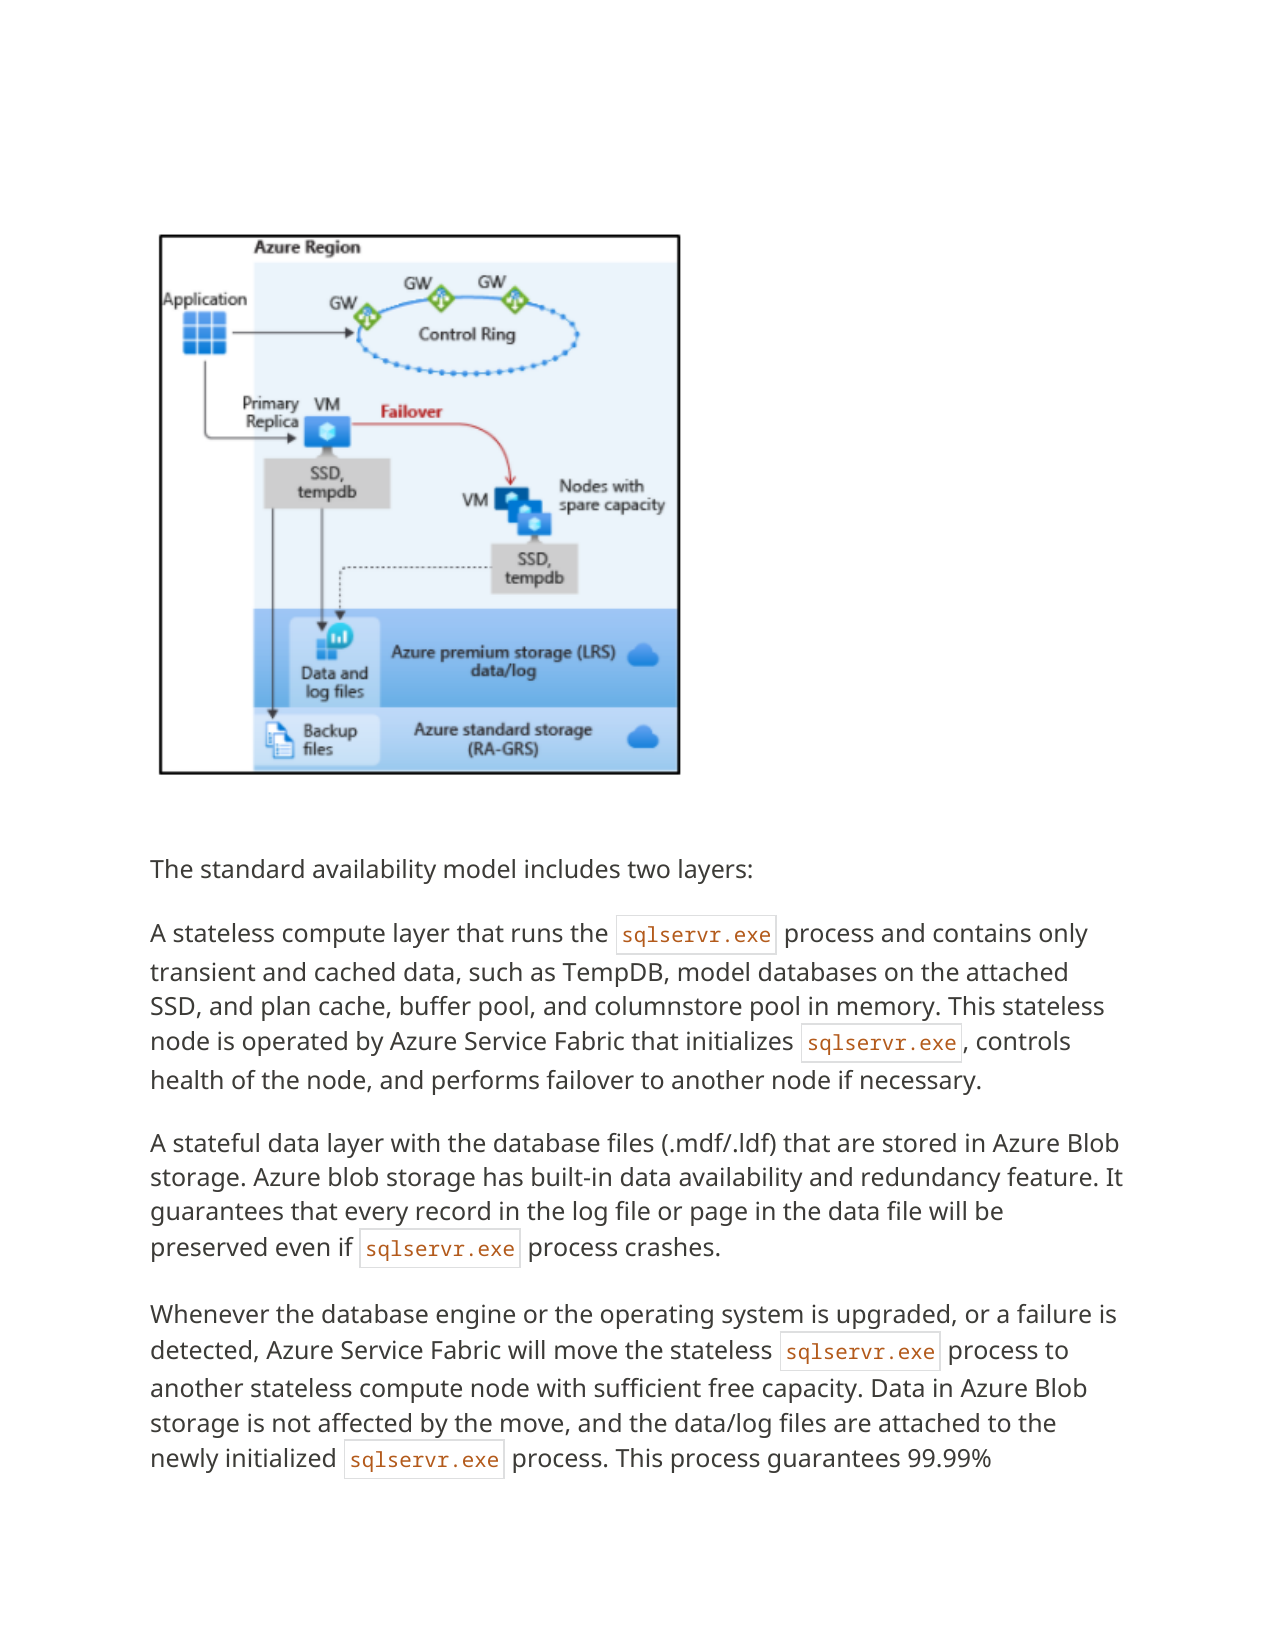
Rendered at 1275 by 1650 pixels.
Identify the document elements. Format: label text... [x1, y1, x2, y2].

text A stateless compute layer that runs the sqlservr.exe process and contains only transient and cached data, such as TempDB, model databases on the attached SSD, and plan cache, buffer pool, and columnstore pool in memory. This stateless node is operated by Azure Service Fabric that initializes sqlservr.exe, controls health of the node, and performs failover to another node if necessary. [150, 915, 1125, 1097]
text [150, 1297, 1125, 1479]
text A stateful data layer with the database files (.mdf/.ldf) that are stored in Azure Blob storage. Azure blob storage has built-in data availability and redundancy feature. It guarantees that every record in the log file or page in the data file will be preserved even if sqlservr.exe process crashes. [150, 1126, 1125, 1268]
picture [150, 213, 704, 789]
text The standard availability model includes two layers: [150, 852, 1125, 886]
